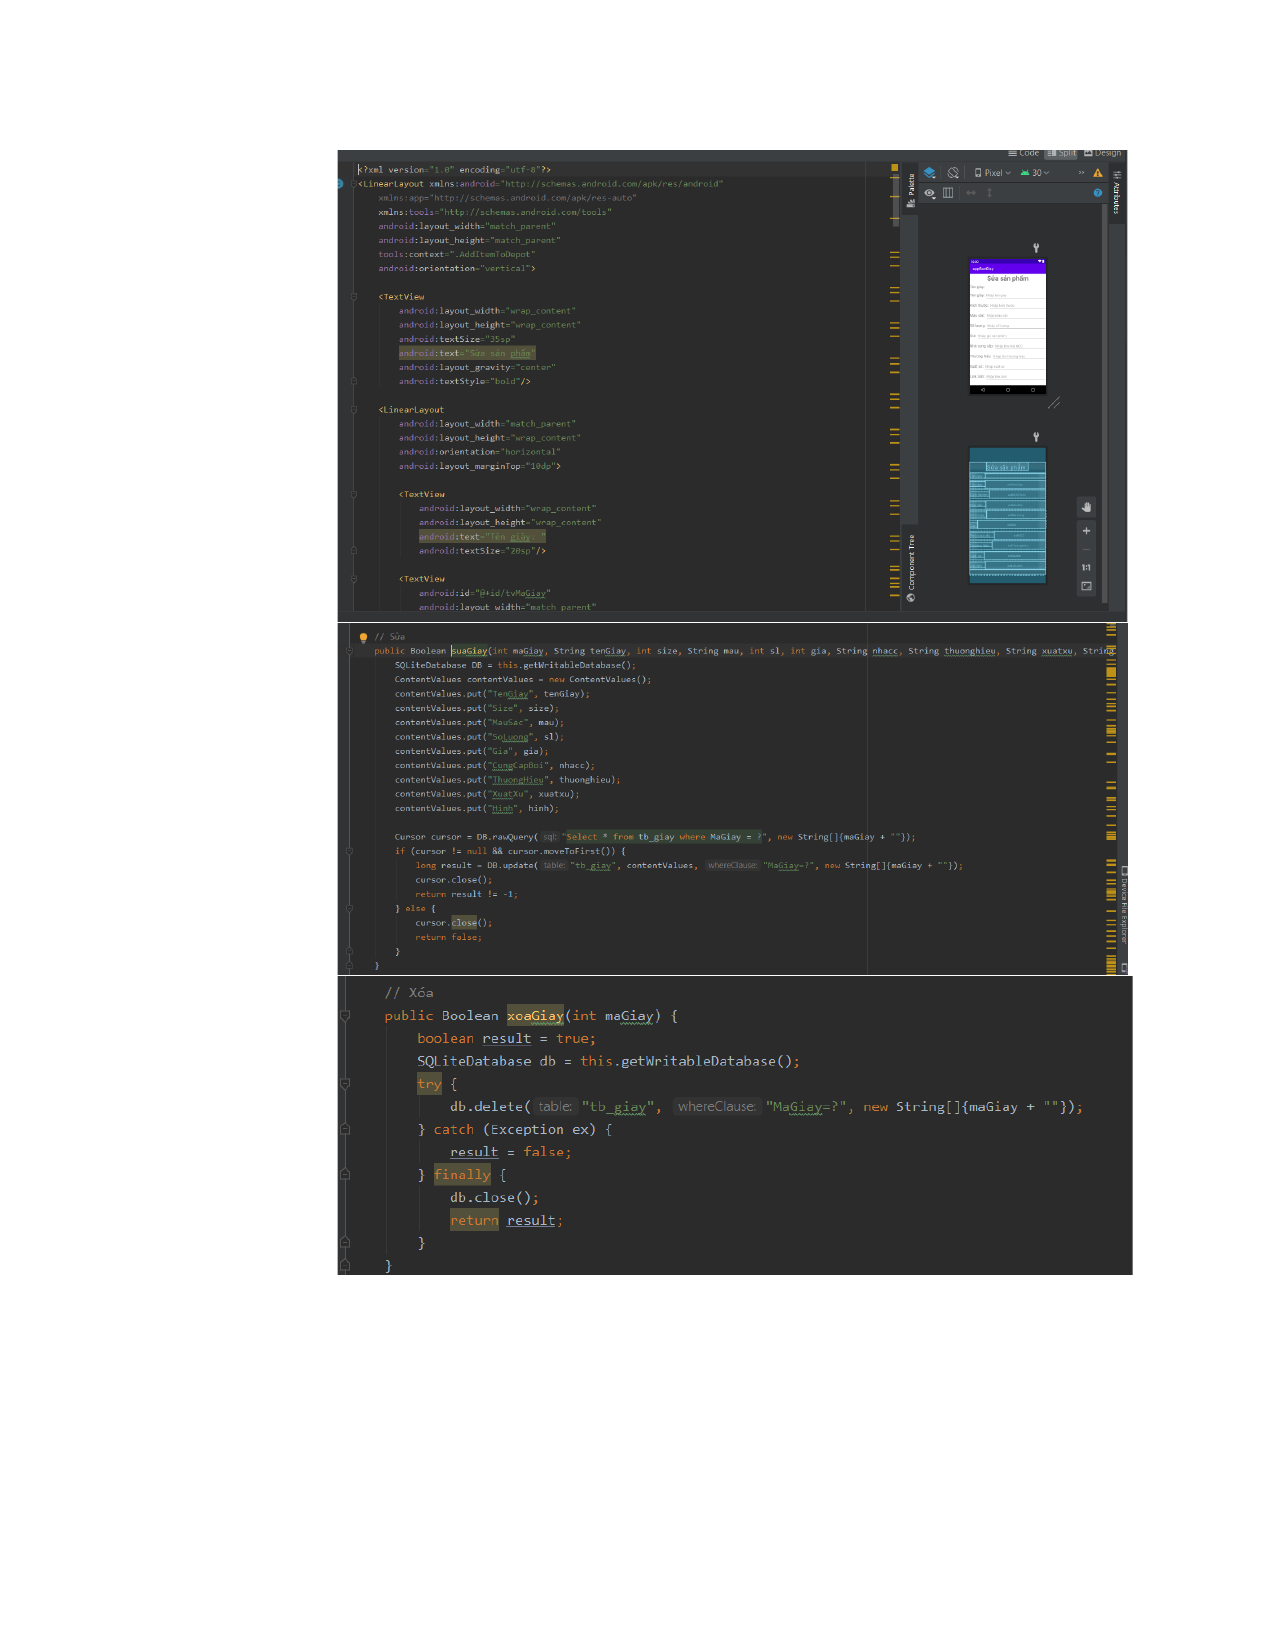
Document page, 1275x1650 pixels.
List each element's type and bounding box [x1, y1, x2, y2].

picture [337, 150, 1128, 622]
picture [337, 623, 1128, 975]
picture [337, 976, 1133, 1275]
